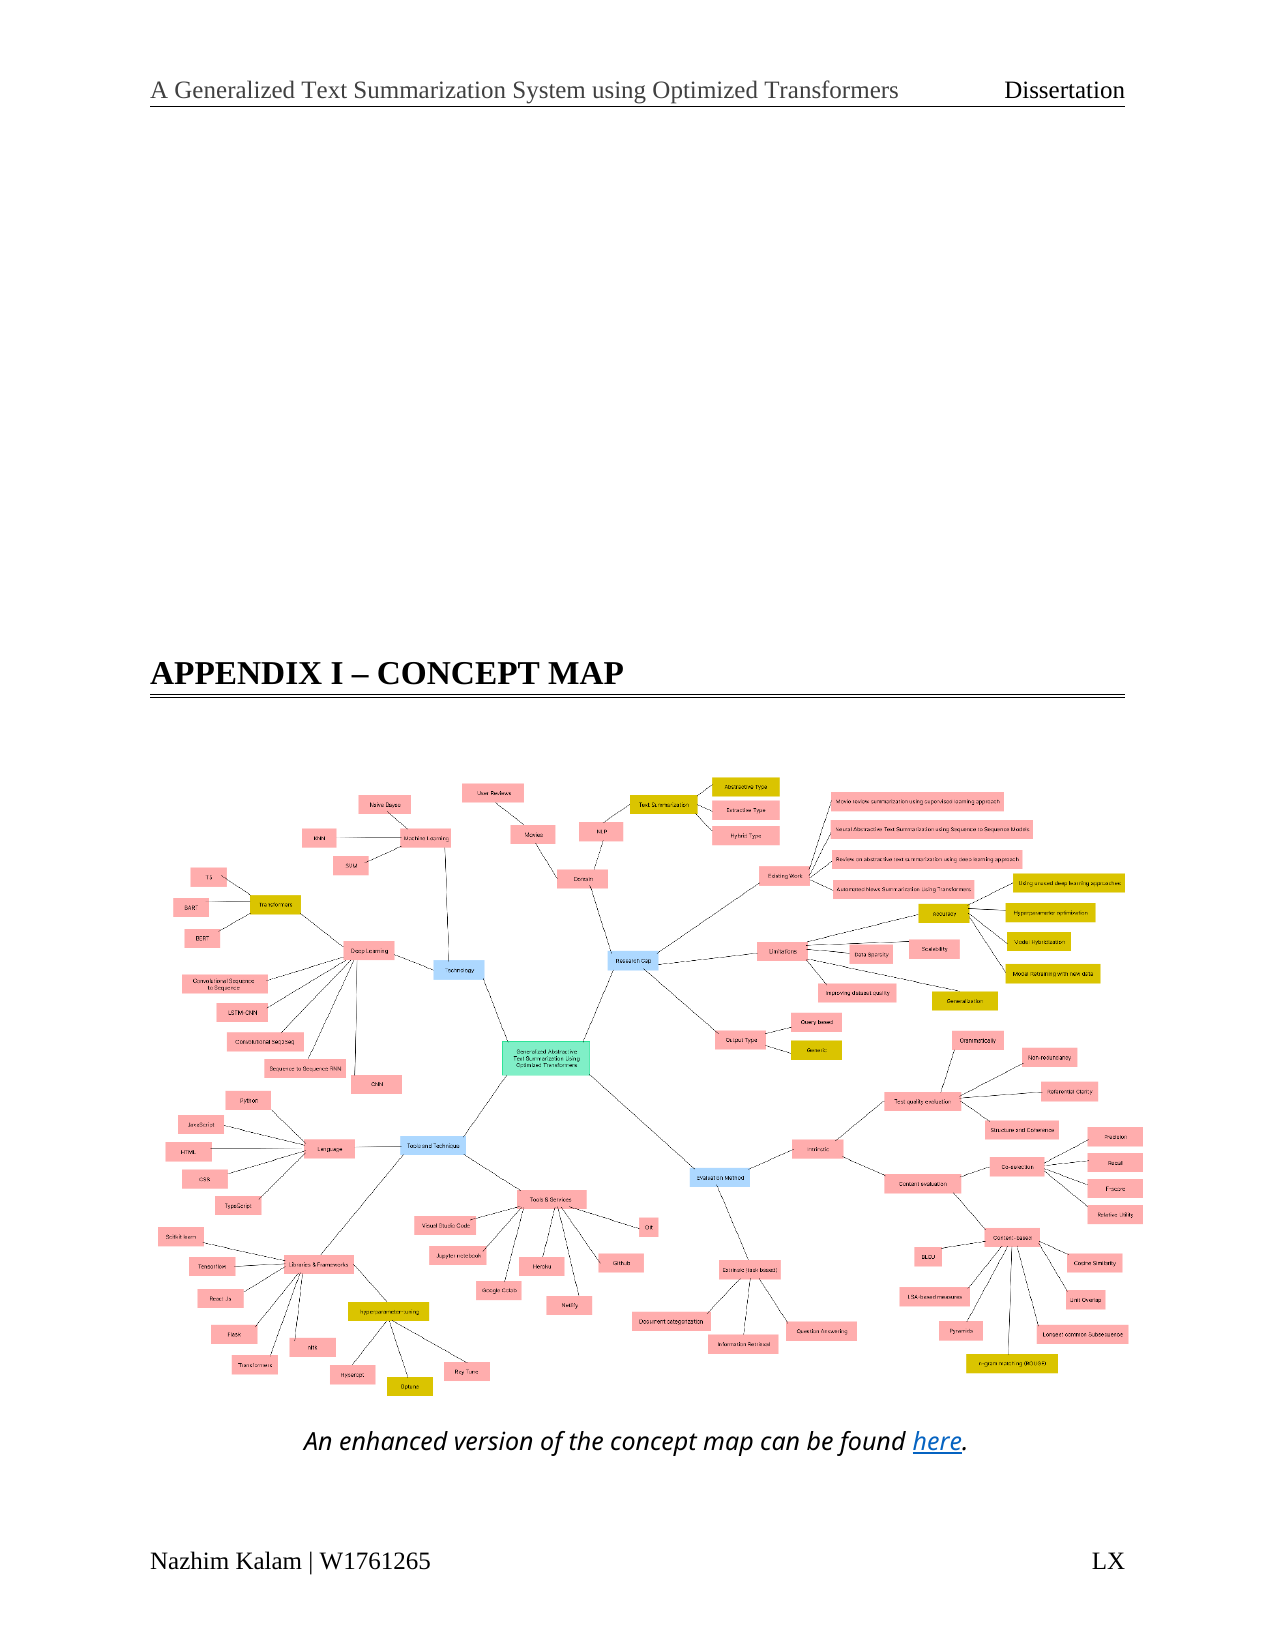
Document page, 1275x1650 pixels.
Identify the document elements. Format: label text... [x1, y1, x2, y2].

subtitle APPENDIX I – CONCEPT MAP [150, 653, 1125, 694]
text An enhanced version of the concept map can be found here. [150, 1423, 1125, 1457]
picture [150, 775, 1148, 1397]
